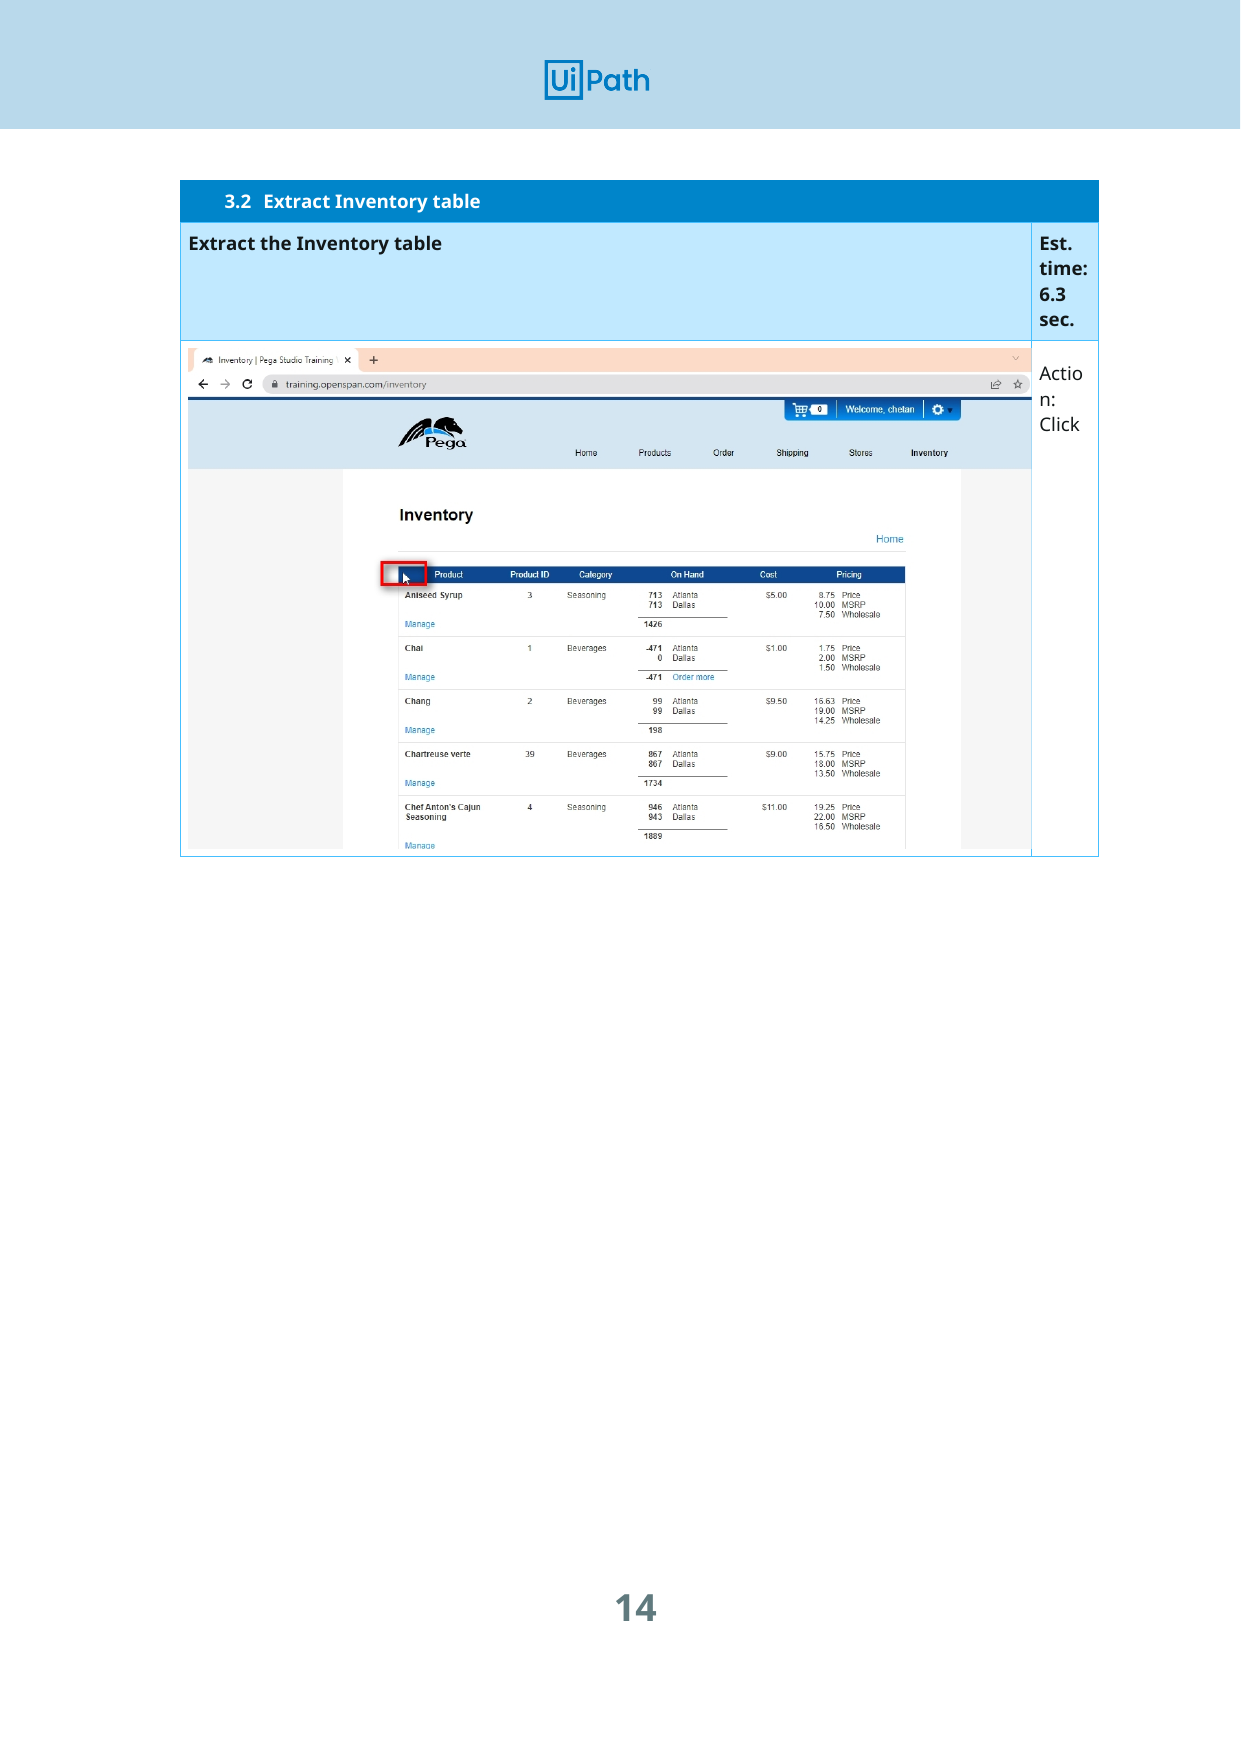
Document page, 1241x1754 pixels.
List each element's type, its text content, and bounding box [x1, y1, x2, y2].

table_header Extract Inventory table [181, 181, 1031, 222]
table_cell [181, 341, 1031, 856]
picture [544, 60, 651, 100]
picture [188, 348, 1032, 849]
table_cell Action: Click [1032, 341, 1098, 856]
table_cell Est. time: 6.3 sec. [1032, 223, 1098, 340]
table_header [1032, 181, 1098, 222]
table_cell Extract the Inventory table [181, 223, 1031, 340]
